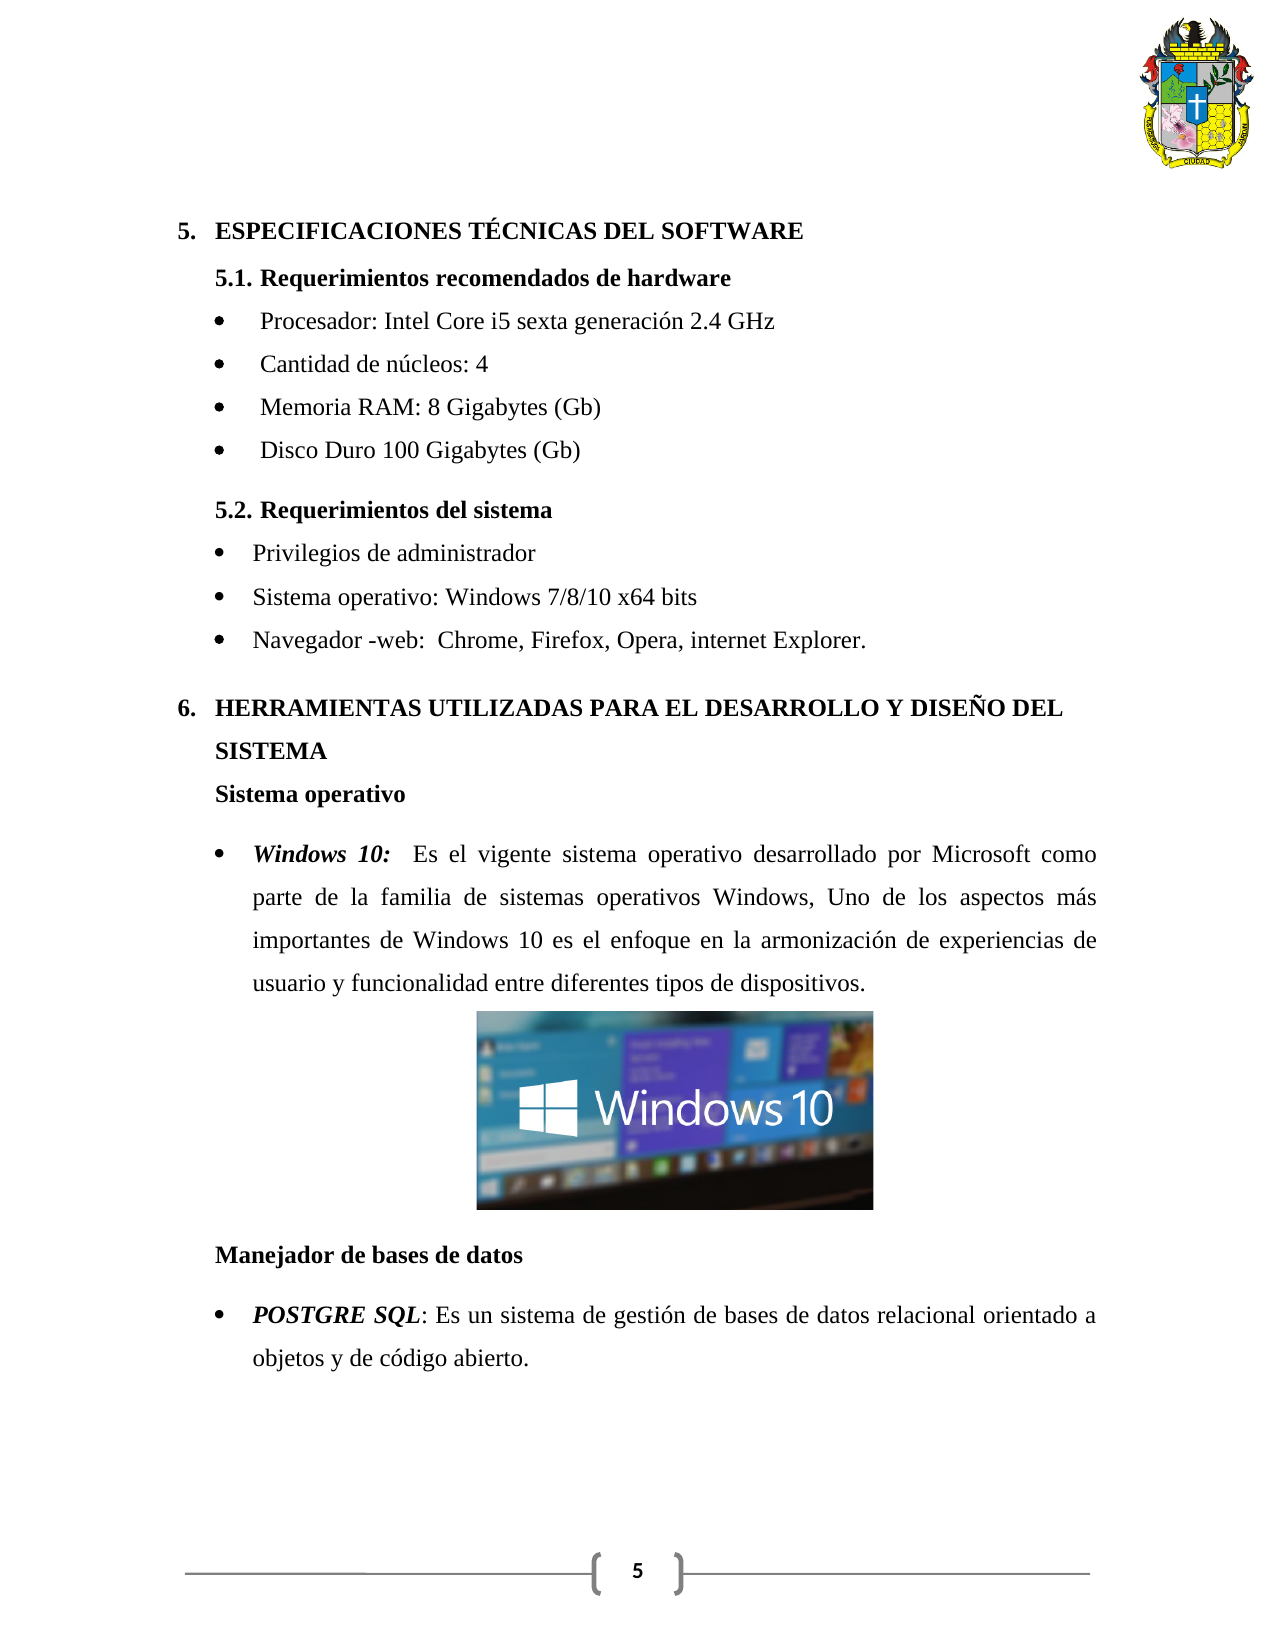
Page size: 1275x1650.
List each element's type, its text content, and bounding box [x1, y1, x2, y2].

subtitle Requerimientos recomendados de hardware [215, 263, 1098, 292]
list Memoria RAM: 8 Gigabytes (Gb) [215, 392, 1098, 421]
list Disco Duro 100 Gigabytes (Gb) [215, 436, 1098, 464]
subtitle Requerimientos del sistema [215, 495, 1098, 524]
subtitle HERRAMIENTAS UTILIZADAS PARA EL DESARROLLO Y DISEÑO DEL SISTEMA [177, 693, 1098, 765]
list POSTGRE SQL: Es un sistema de gestión de bases de datos relacional orientado a objetos y de código abierto. [215, 1300, 1098, 1372]
text Manejador de bases de datos [215, 1240, 1098, 1269]
list Privilegios de administrador [215, 538, 1098, 567]
list Cantidad de núcleos: 4 [215, 349, 1098, 378]
subtitle ESPECIFICACIONES TÉCNICAS DEL SOFTWARE [177, 216, 1098, 244]
list Sistema operativo: Windows 7/8/10 x64 bits [215, 582, 1098, 610]
picture [476, 1011, 874, 1210]
text Sistema operativo [215, 779, 1098, 808]
list Windows 10: ​ Es el vigente sistema operativo desarrollado por Microsoft como parte de la familia de sistemas operativos Windows, Uno de los aspectos más importantes de Windows 10 es el enfoque en la armonización de experiencias de usuario y funcionalidad entre diferentes tipos de dispositivos. [215, 839, 1098, 997]
list Procesador: Intel Core i5 sexta generación 2.4 GHz [215, 306, 1098, 335]
picture [1137, 16, 1255, 171]
list Navegador -web: Chrome, Firefox, Opera, internet Explorer. [215, 625, 1098, 653]
